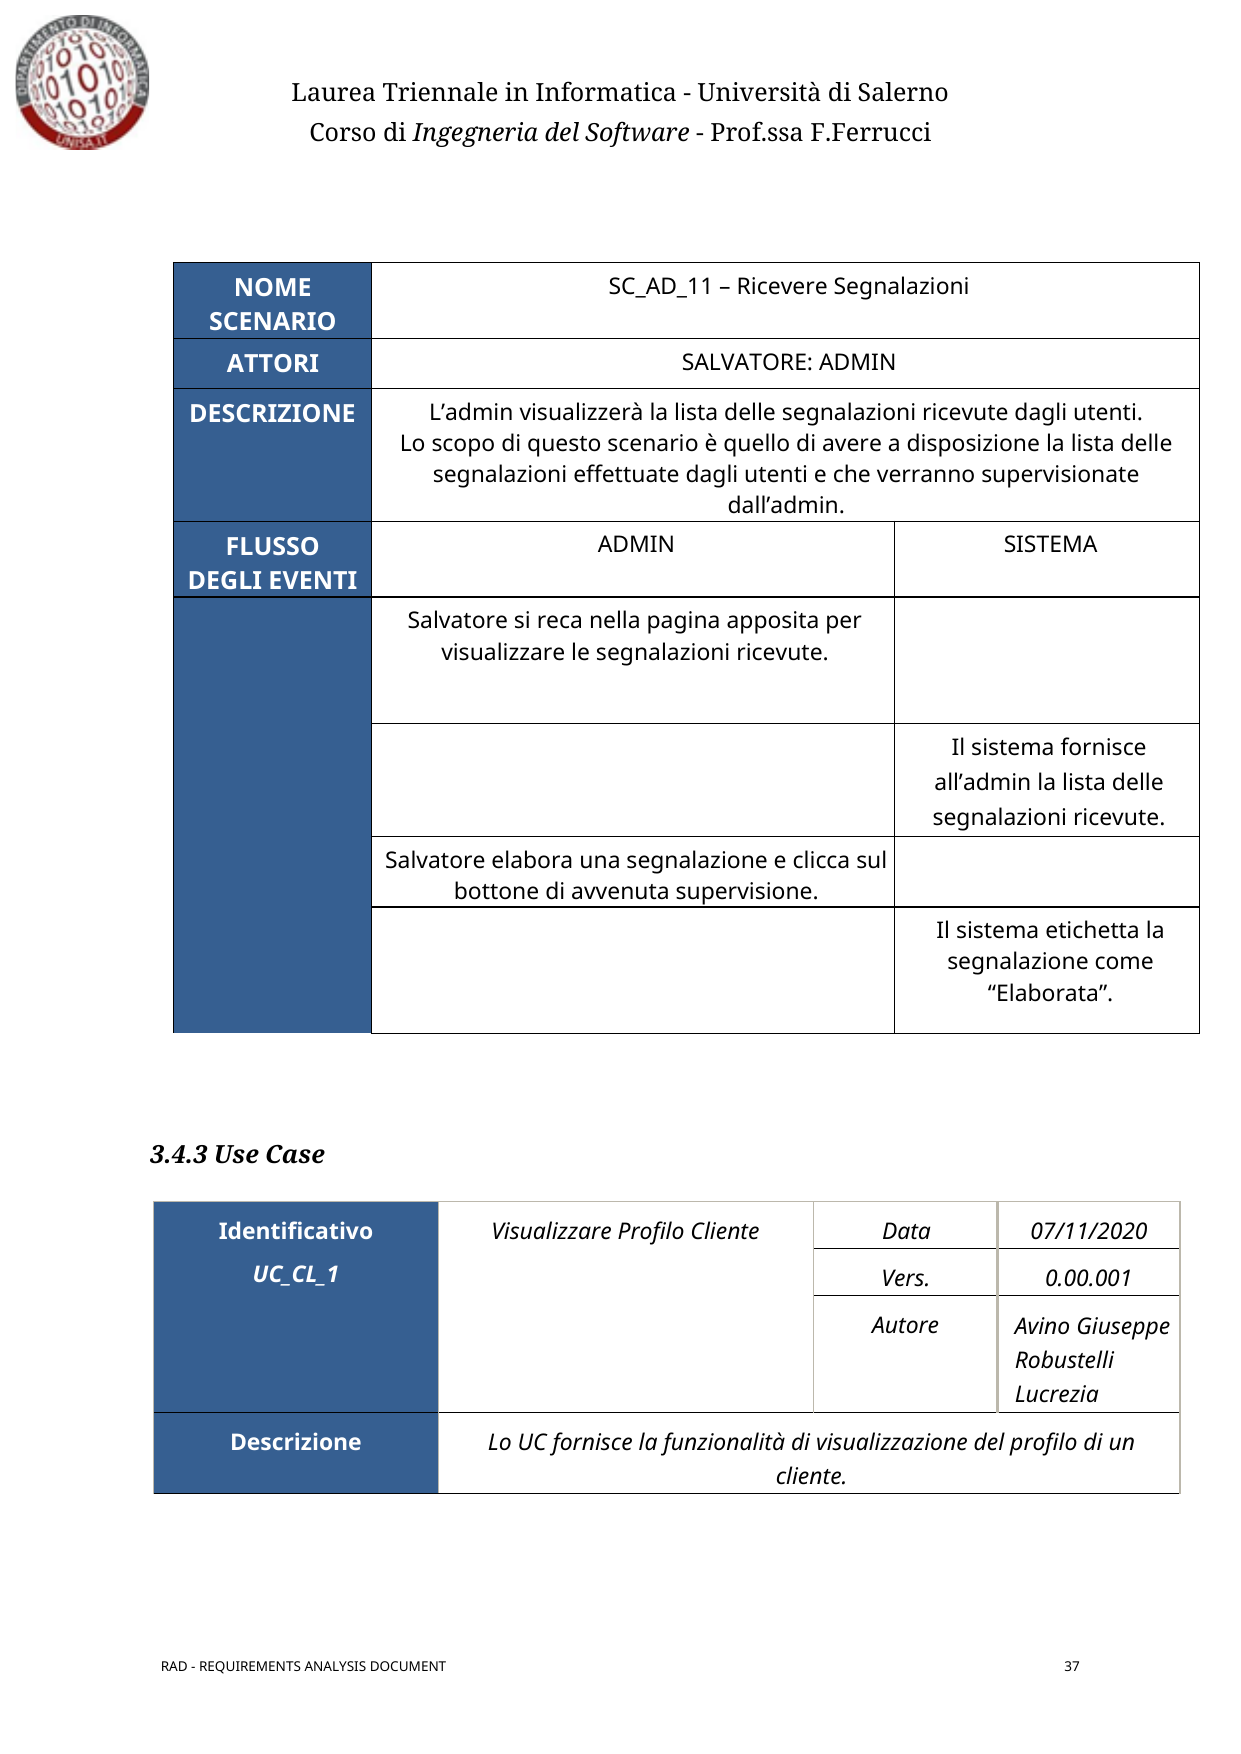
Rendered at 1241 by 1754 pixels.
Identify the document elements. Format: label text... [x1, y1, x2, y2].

table_cell Il sistema etichetta la segnalazione come “Elaborata”. [895, 908, 1199, 1033]
table_header Visualizzare Profilo Cliente [439, 1202, 813, 1412]
table_cell SALVATORE: ADMIN [372, 339, 1199, 388]
table_cell 0.00.001 [999, 1249, 1179, 1295]
table_cell Autore [814, 1296, 996, 1412]
table_cell FLUSSO DEGLI EVENTI [174, 522, 371, 596]
table_cell [895, 598, 1199, 723]
table_cell Salvatore si reca nella pagina apposita per visualizzare le segnalazioni ricevute. [372, 598, 894, 723]
table_cell ATTORI [174, 339, 371, 388]
picture [15, 15, 150, 150]
table_header 07/11/2020 [999, 1202, 1179, 1248]
table_cell Descrizione [154, 1413, 438, 1493]
table_cell L’admin visualizzerà la lista delle segnalazioni ricevute dagli utenti. Lo scopo di questo scenario è quello di avere a disposizione la lista delle segnalazioni effettuate dagli utenti e che verranno supervisionate dall’admin. [372, 389, 1199, 521]
table_cell Lo UC fornisce la funzionalità di visualizzazione del profilo di un cliente. [439, 1413, 1179, 1493]
table_cell DESCRIZIONE [174, 389, 371, 521]
table_header Data [814, 1202, 996, 1248]
table_header Identificativo UC_CL_1 [154, 1202, 438, 1412]
subtitle 3.4.3 Use Case [150, 1137, 1090, 1171]
table_cell [895, 837, 1199, 906]
table_cell [372, 724, 894, 836]
table_cell SISTEMA [895, 522, 1199, 596]
table_cell Salvatore elabora una segnalazione e clicca sul bottone di avvenuta supervisione. [372, 837, 894, 906]
table_cell [372, 908, 894, 1033]
table_cell Avino Giuseppe Robustelli Lucrezia [999, 1296, 1179, 1412]
table_cell ADMIN [372, 522, 894, 596]
table_cell Il sistema fornisce all’admin la lista delle segnalazioni ricevute. [895, 724, 1199, 836]
table_cell [174, 598, 371, 1033]
table_cell Vers. [814, 1249, 996, 1295]
table_header NOME SCENARIO [174, 263, 371, 338]
table_header SC_AD_11 – Ricevere Segnalazioni [372, 263, 1199, 338]
